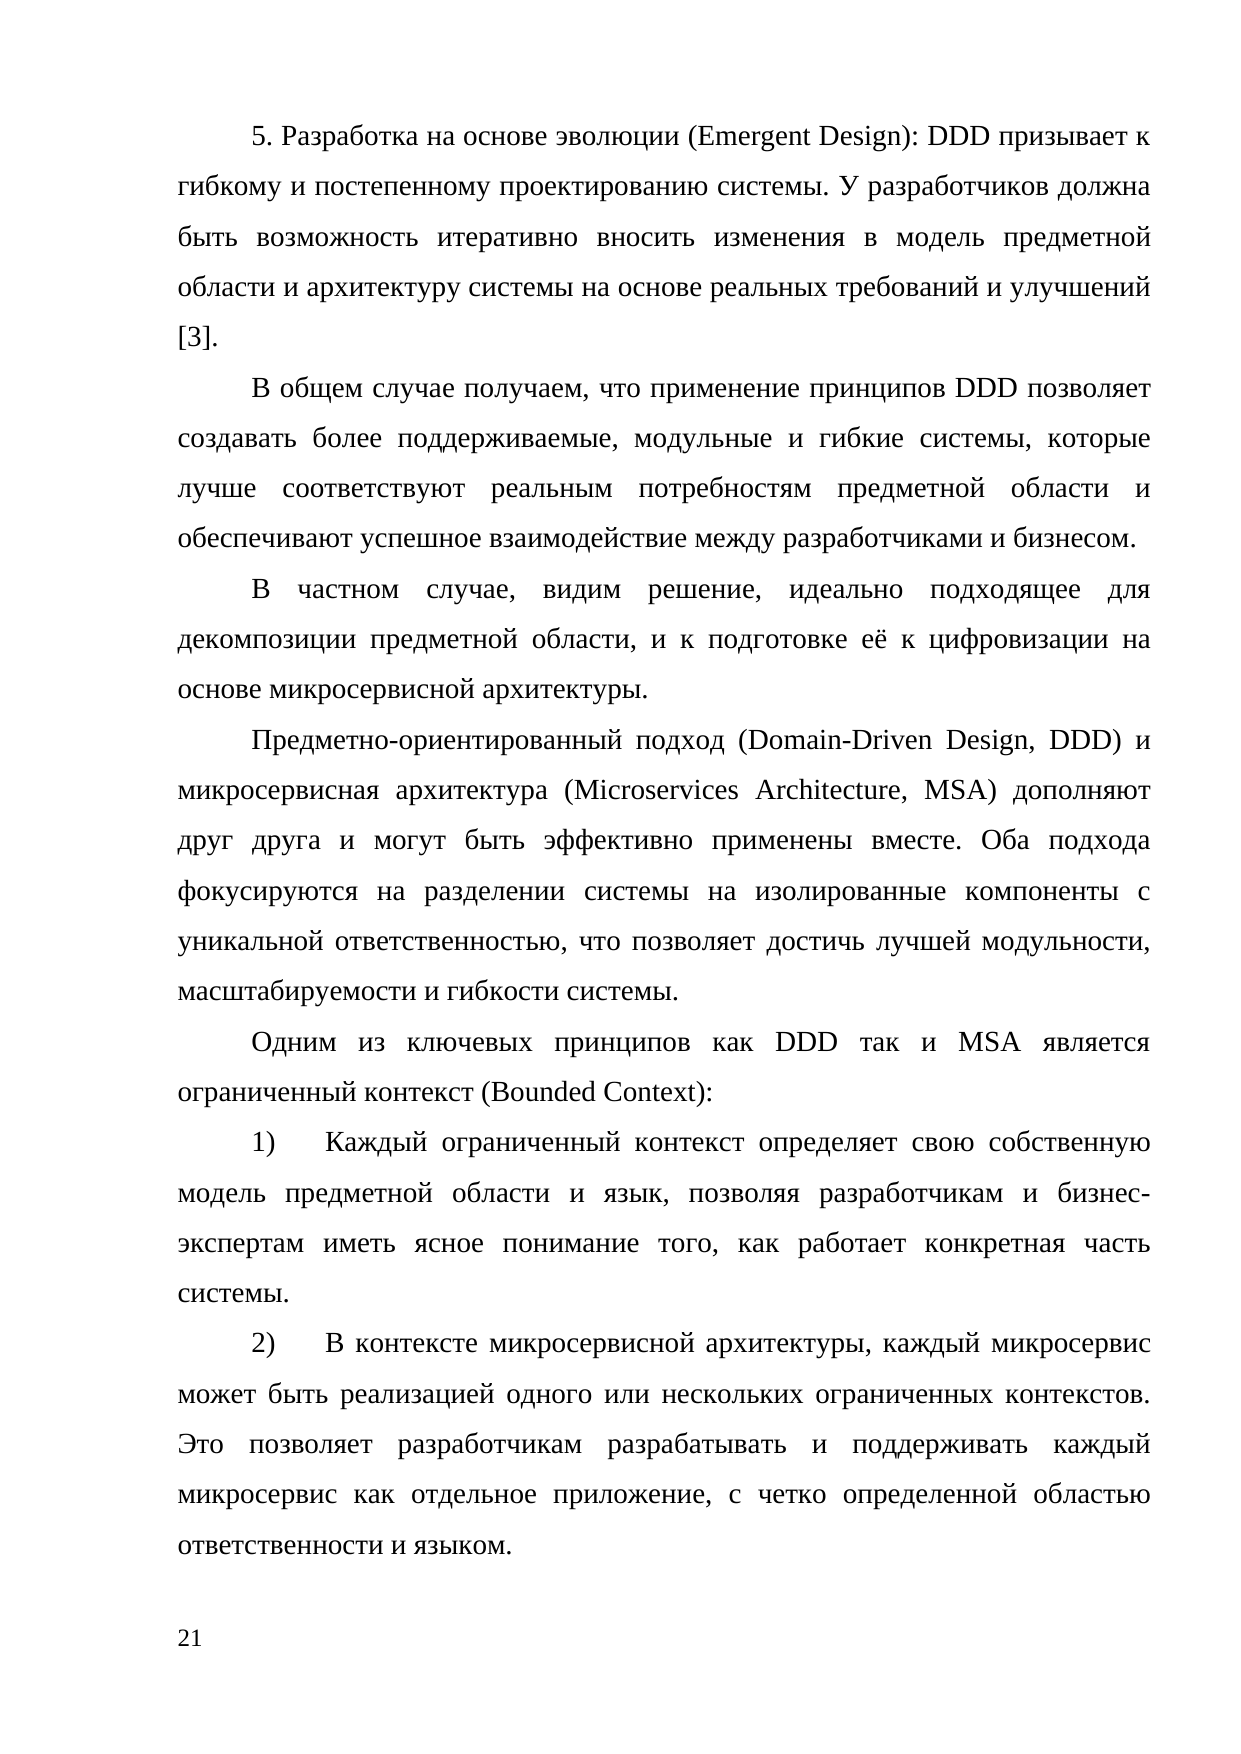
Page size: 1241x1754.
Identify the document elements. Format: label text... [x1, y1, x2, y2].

list Каждый ограниченный контекст определяет свою собственную модель предметной области и язык, позволяя разработчикам и бизнес-экспертам иметь ясное понимание того, как работает конкретная часть системы. [177, 1124, 1152, 1309]
text Одним из ключевых принципов как DDD так и MSA является ограниченный контекст (Bounded Context): [177, 1024, 1152, 1108]
text В частном случае, видим решение, идеально подходящее для декомпозиции предметной области, и к подготовке её к цифровизации на основе микросервисной архитектуры. [177, 571, 1152, 705]
list В контексте микросервисной архитектуры, каждый микросервис может быть реализацией одного или нескольких ограниченных контекстов. Это позволяет разработчикам разрабатывать и поддерживать каждый микросервис как отдельное приложение, с четко определенной областью ответственности и языком. [177, 1326, 1152, 1560]
text В общем случае получаем, что применение принципов DDD позволяет создавать более поддерживаемые, модульные и гибкие системы, которые лучше соответствуют реальным потребностям предметной области и обеспечивают успешное взаимодействие между разработчиками и бизнесом. [177, 370, 1152, 554]
text Предметно-ориентированный подход (Domain-Driven Design, DDD) и микросервисная архитектура (Microservices Architecture, MSA) дополняют друг друга и могут быть эффективно применены вместе. Оба подхода фокусируются на разделении системы на изолированные компоненты с уникальной ответственностью, что позволяет достичь лучшей модульности, масштабируемости и гибкости системы. [177, 722, 1152, 1007]
text 5. Разработка на основе эволюции (Emergent Design): DDD призывает к гибкому и постепенному проектированию системы. У разработчиков должна быть возможность итеративно вносить изменения в модель предметной области и архитектуру системы на основе реальных требований и улучшений [3]. [177, 118, 1152, 353]
